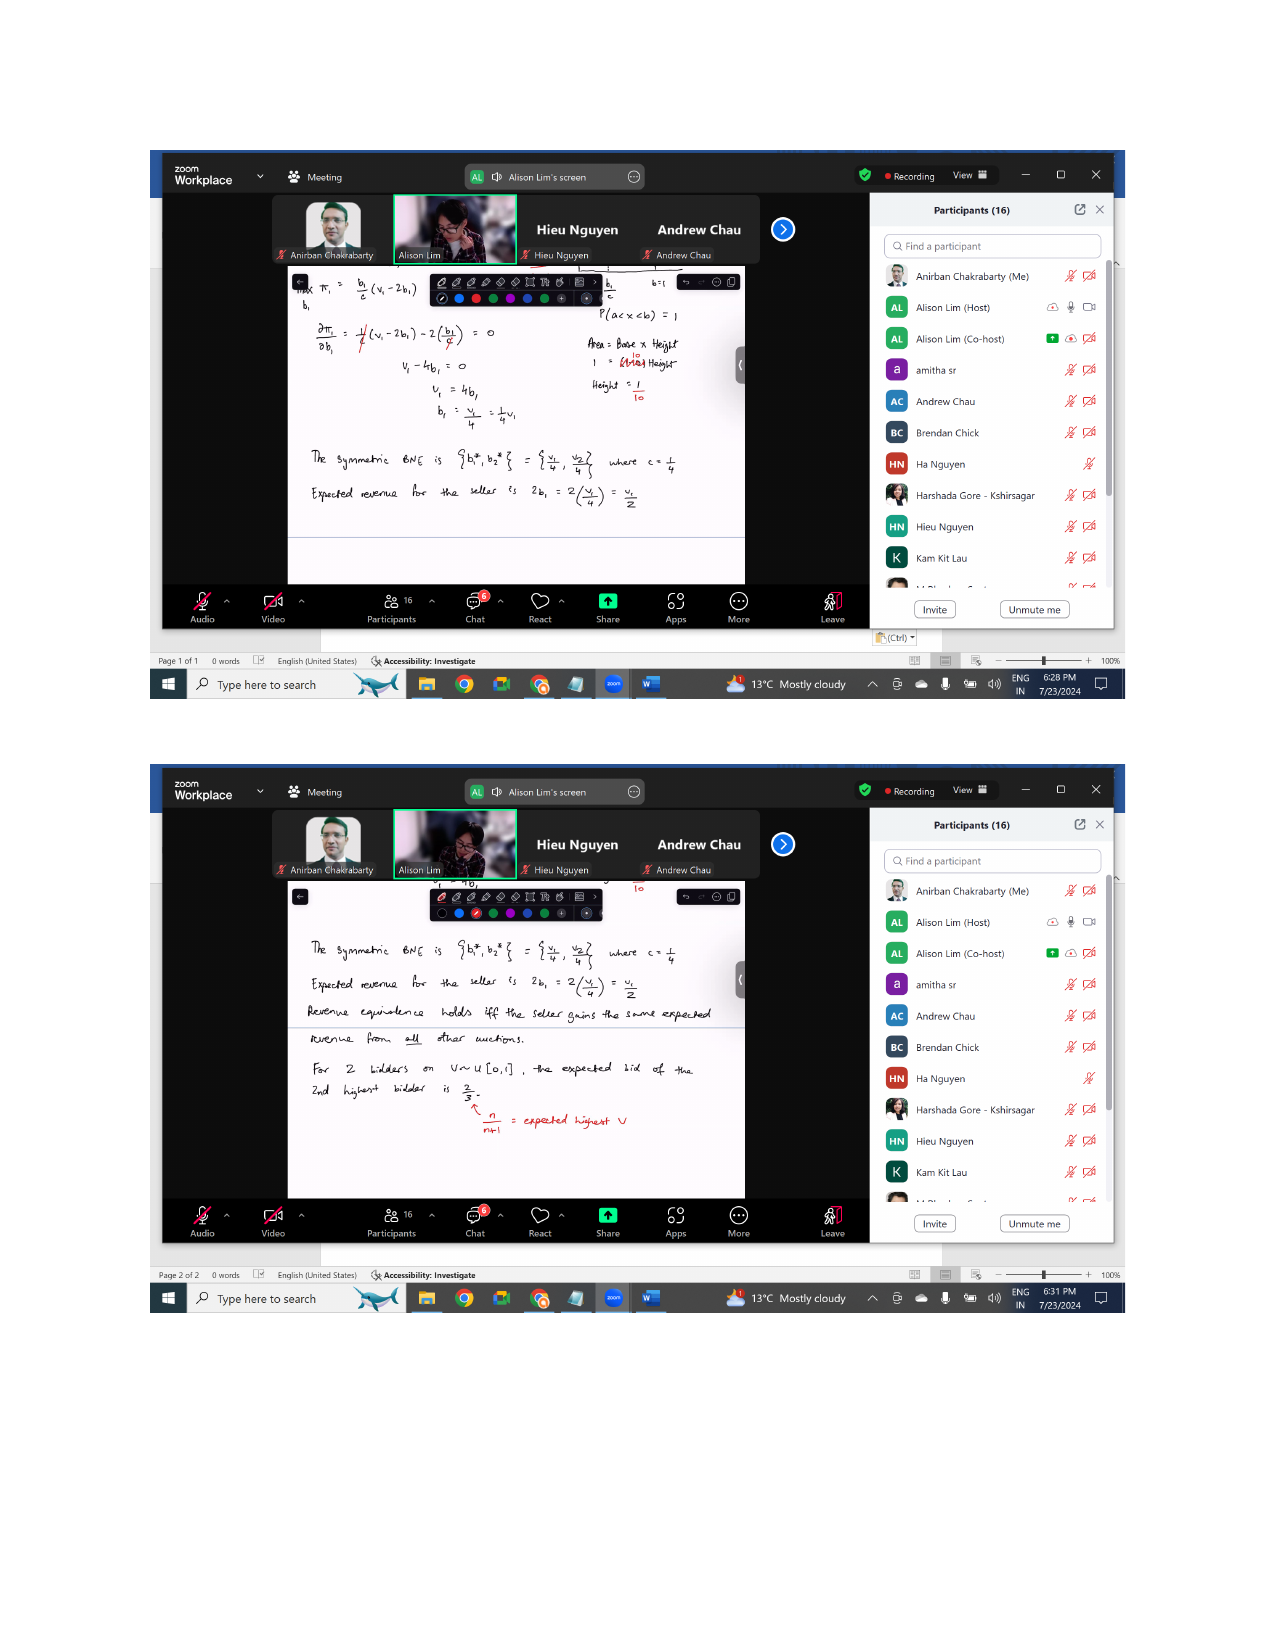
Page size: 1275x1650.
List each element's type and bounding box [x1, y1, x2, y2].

picture [150, 150, 1125, 699]
picture [150, 764, 1125, 1313]
